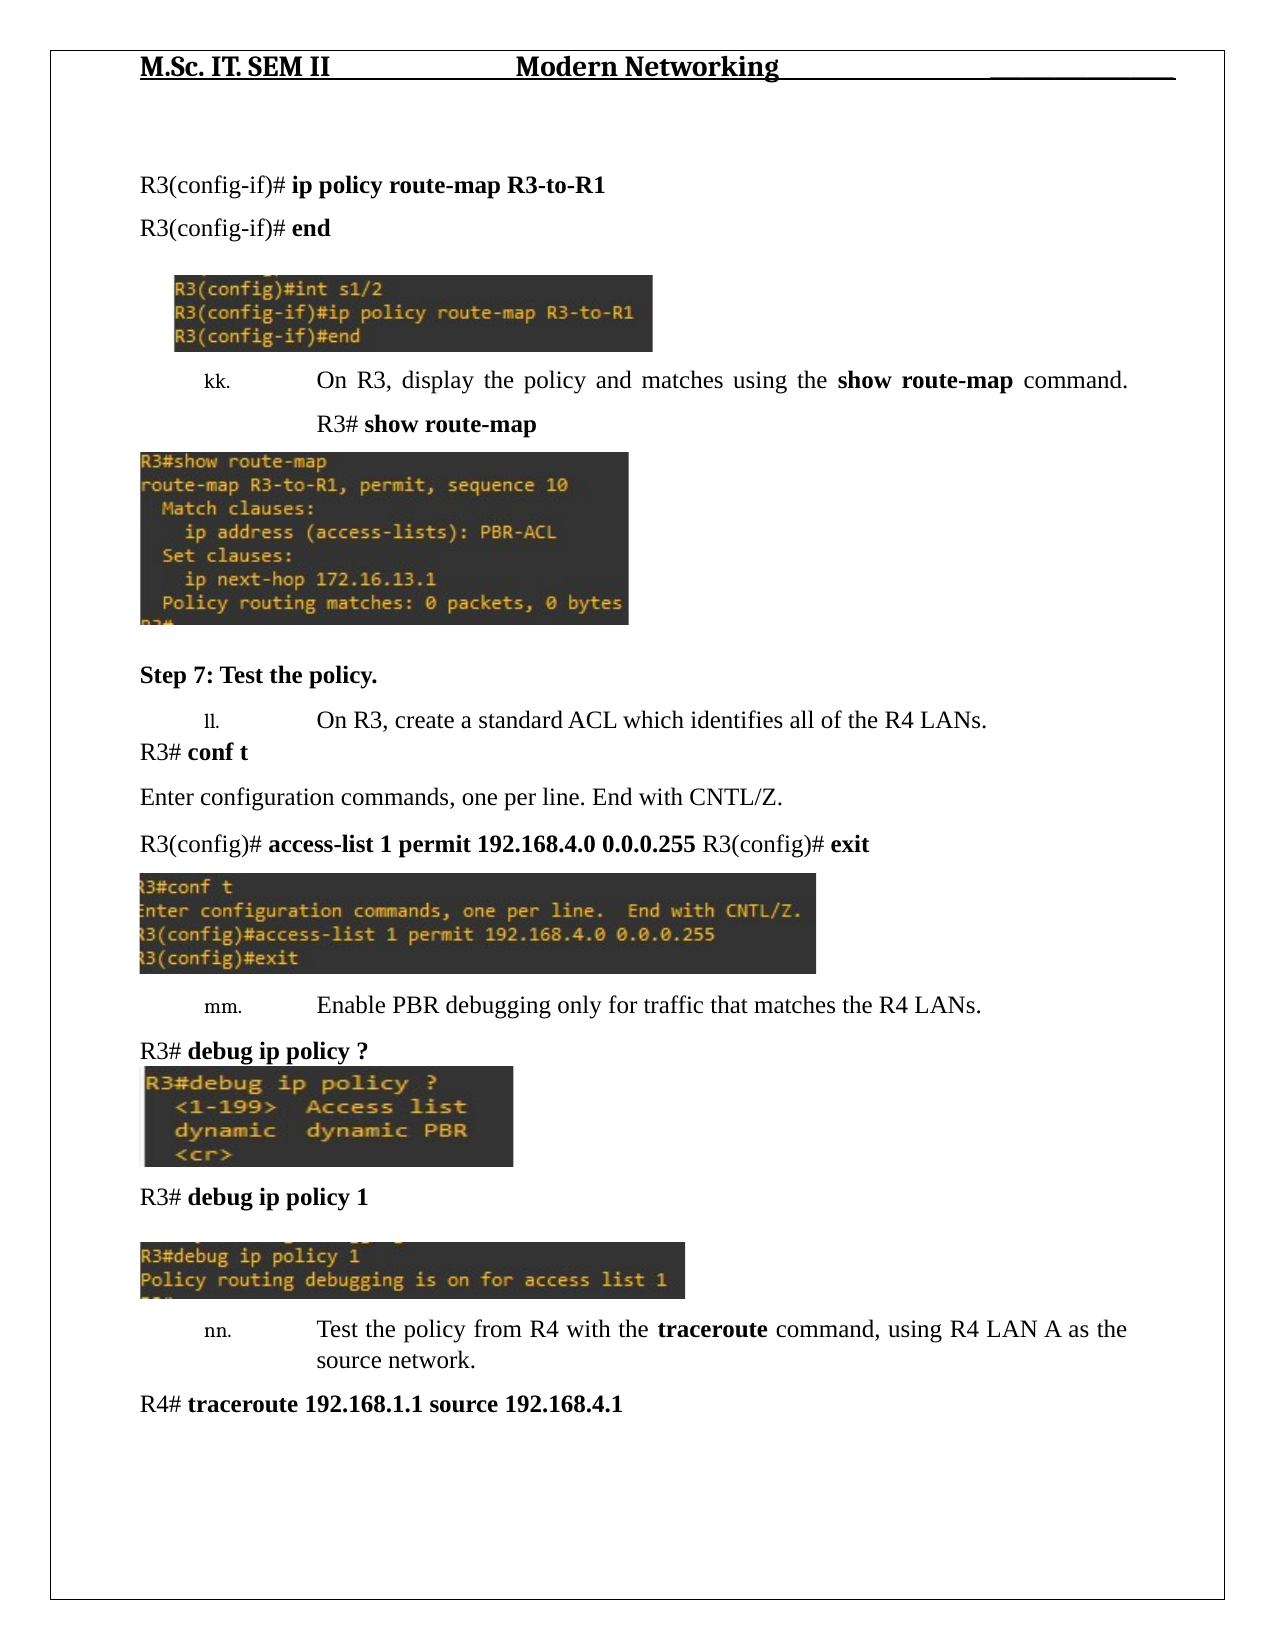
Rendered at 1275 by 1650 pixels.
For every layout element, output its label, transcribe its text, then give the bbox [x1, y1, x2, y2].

text Step 7: Test the policy. [139, 660, 1189, 689]
text R3# debug ip policy ? [139, 1036, 1189, 1064]
text R3# conf t [139, 737, 1189, 766]
picture [139, 1242, 686, 1299]
text R3(config)# access-list 1 permit 192.168.4.0 0.0.0.255 R3(config)# exit [139, 829, 878, 858]
list On R3, display the policy and matches using the show route-map command. R3# show route-map [204, 366, 1128, 437]
text Enter configuration commands, one per line. End with CNTL/Z. [139, 782, 1128, 811]
text R3(config-if)# end [139, 213, 1128, 242]
text R3(config-if)# ip policy route-map R3-to-R1 [139, 170, 1189, 199]
list Enable PBR debugging only for traffic that matches the R4 LANs. [204, 990, 1128, 1019]
list Test the policy from R4 with the traceroute command, using R4 LAN A as the source network. [204, 1314, 1128, 1374]
picture [139, 1066, 514, 1167]
picture [139, 452, 629, 625]
list On R3, create a standard ACL which identifies all of the R4 LANs. [204, 705, 1128, 734]
text R4# traceroute 192.168.1.1 source 192.168.4.1 [139, 1389, 1189, 1418]
text R3# debug ip policy 1 [139, 1182, 1189, 1210]
picture [173, 275, 653, 352]
picture [139, 873, 817, 974]
